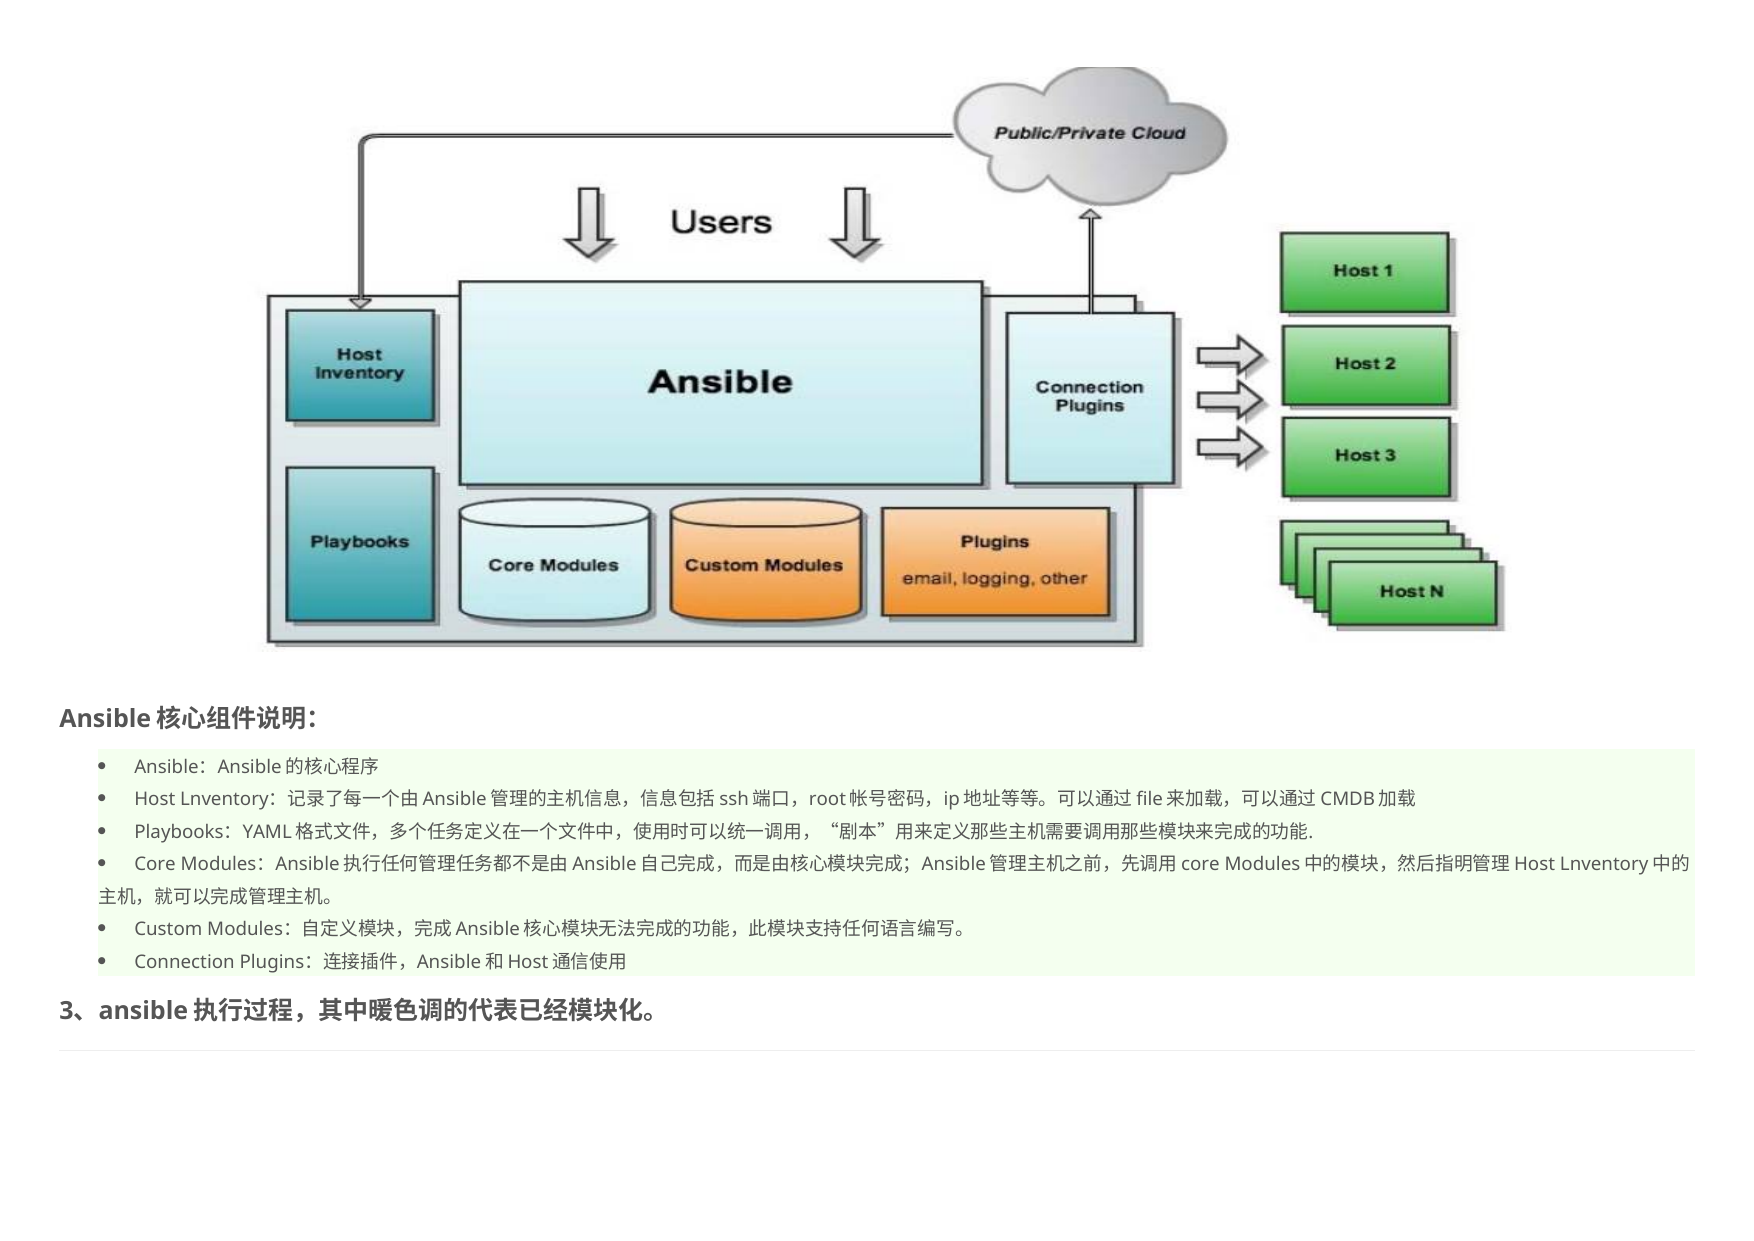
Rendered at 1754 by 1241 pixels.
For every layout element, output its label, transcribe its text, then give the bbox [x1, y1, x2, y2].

picture [236, 67, 1518, 652]
text Ansible核心组件说明： [59, 684, 1695, 749]
list Core Modules：Ansible执行任何管理任务都不是由Ansible自己完成，而是由核心模块完成；Ansible管理主机之前，先调用core Modules中的模块，然后指明管理Host Lnventory中的主机，就可以完成管理主机。 [98, 846, 1695, 911]
list Playbooks：YAML格式文件，多个任务定义在一个文件中，使用时可以统一调用，“剧本”用来定义那些主机需要调用那些模块来完成的功能. [98, 814, 1695, 846]
list Custom Modules：自定义模块，完成Ansible核心模块无法完成的功能，此模块支持任何语言编写。 [98, 911, 1695, 944]
subtitle 3、ansible执行过程，其中暖色调的代表已经模块化。 [59, 976, 1695, 1050]
list Ansible：Ansible的核心程序 [98, 749, 1695, 781]
list Connection Plugins：连接插件，Ansible和Host通信使用 [98, 944, 1695, 976]
list Host Lnventory：记录了每一个由Ansible管理的主机信息，信息包括ssh端口，root帐号密码，ip地址等等。可以通过file来加载，可以通过CMDB加载 [98, 781, 1695, 814]
